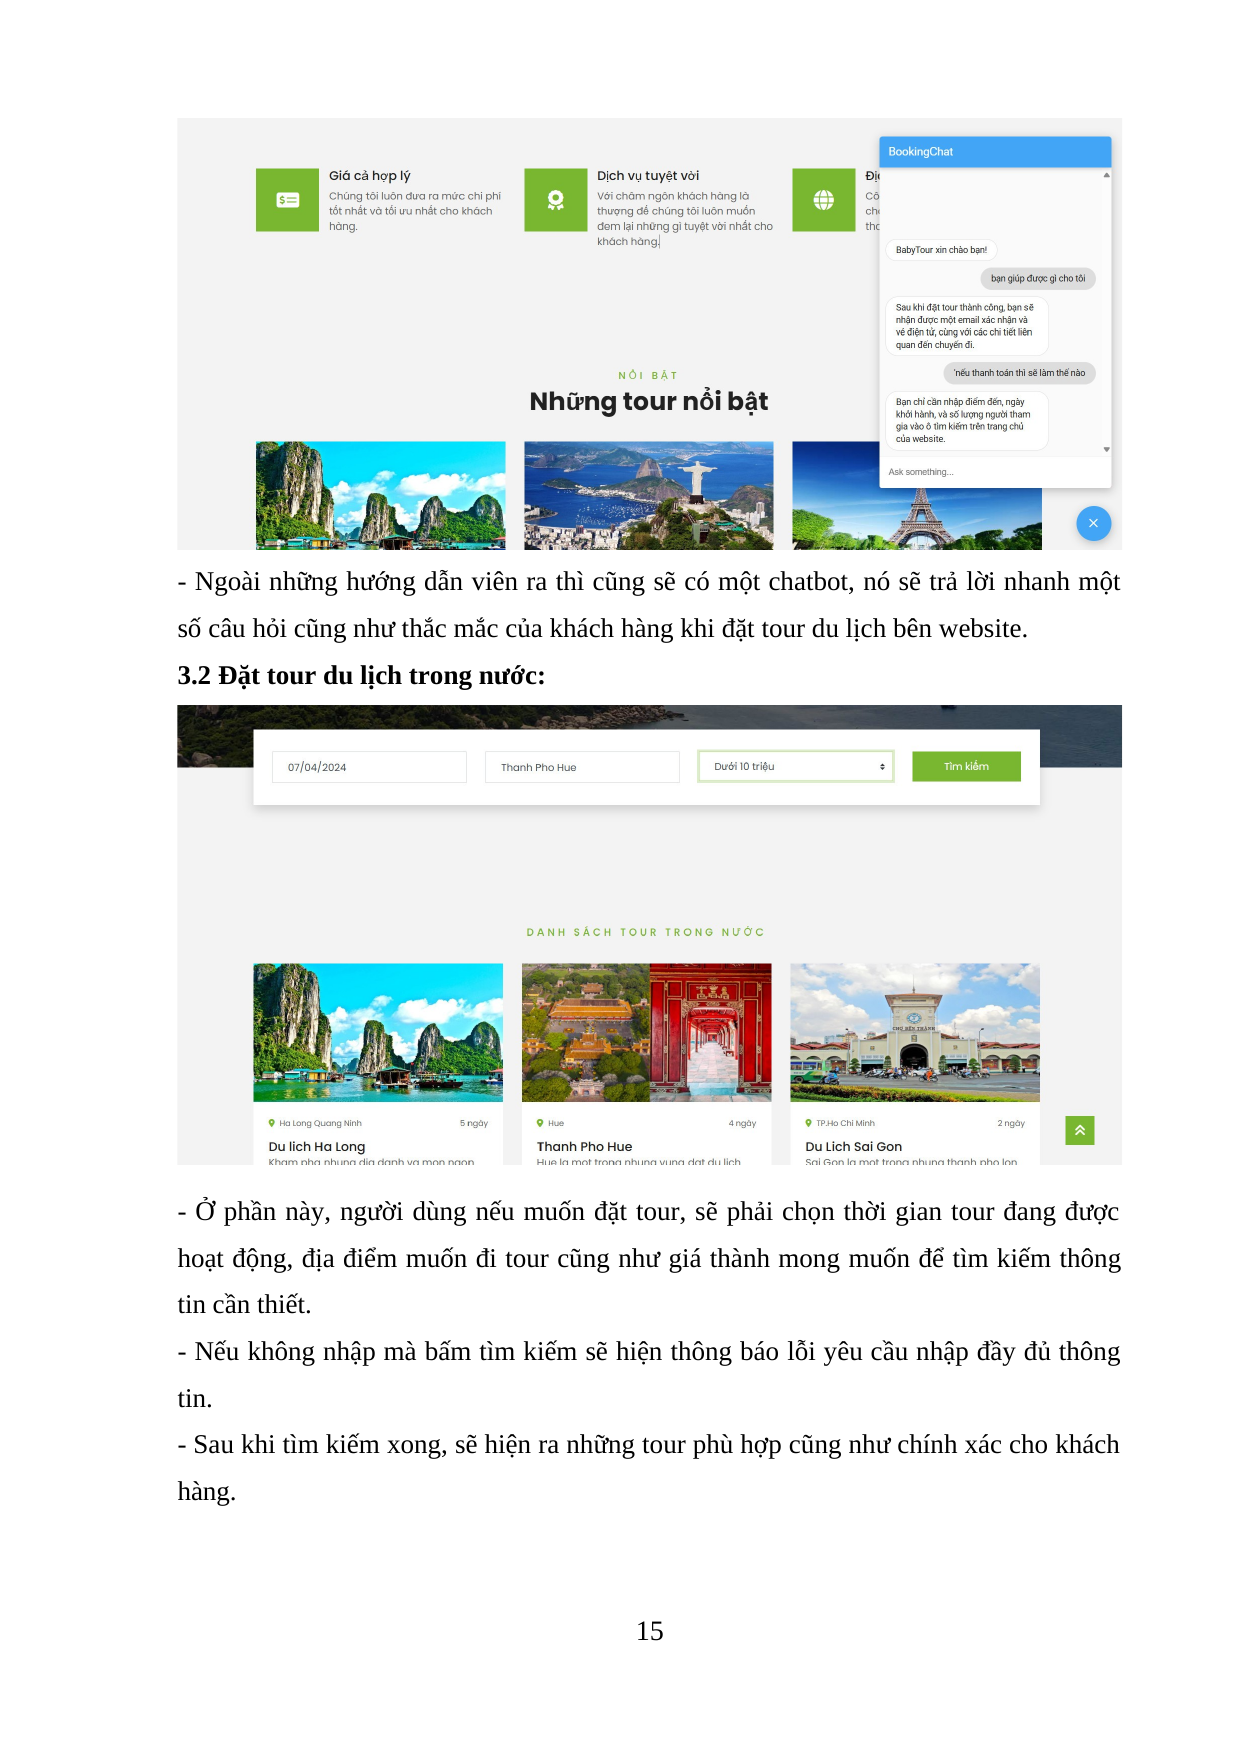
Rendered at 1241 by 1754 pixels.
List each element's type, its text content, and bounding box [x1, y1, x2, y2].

text - Ở phần này, người dùng nếu muốn đặt tour, sẽ phải chọn thời gian tour đang được hoạt động, địa điểm muốn đi tour cũng như giá thành mong muốn để tìm kiếm thông tin cần thiết. [177, 1195, 1122, 1320]
text - Ngoài những hướng dẫn viên ra thì cũng sẽ có một chatbot, nó sẽ trả lời nhanh một số câu hỏi cũng như thắc mắc của khách hàng khi đặt tour du lịch bên website. [177, 566, 1122, 643]
text - Nếu không nhập mà bấm tìm kiếm sẽ hiện thông báo lỗi yêu cầu nhập đầy đủ thông tin. [177, 1335, 1122, 1413]
text - Sau khi tìm kiếm xong, sẽ hiện ra những tour phù hợp cũng như chính xác cho khách hàng. [177, 1429, 1122, 1506]
picture [177, 705, 1123, 1165]
text 3.2 Đặt tour du lịch trong nước: [177, 659, 1122, 690]
picture [177, 118, 1123, 550]
